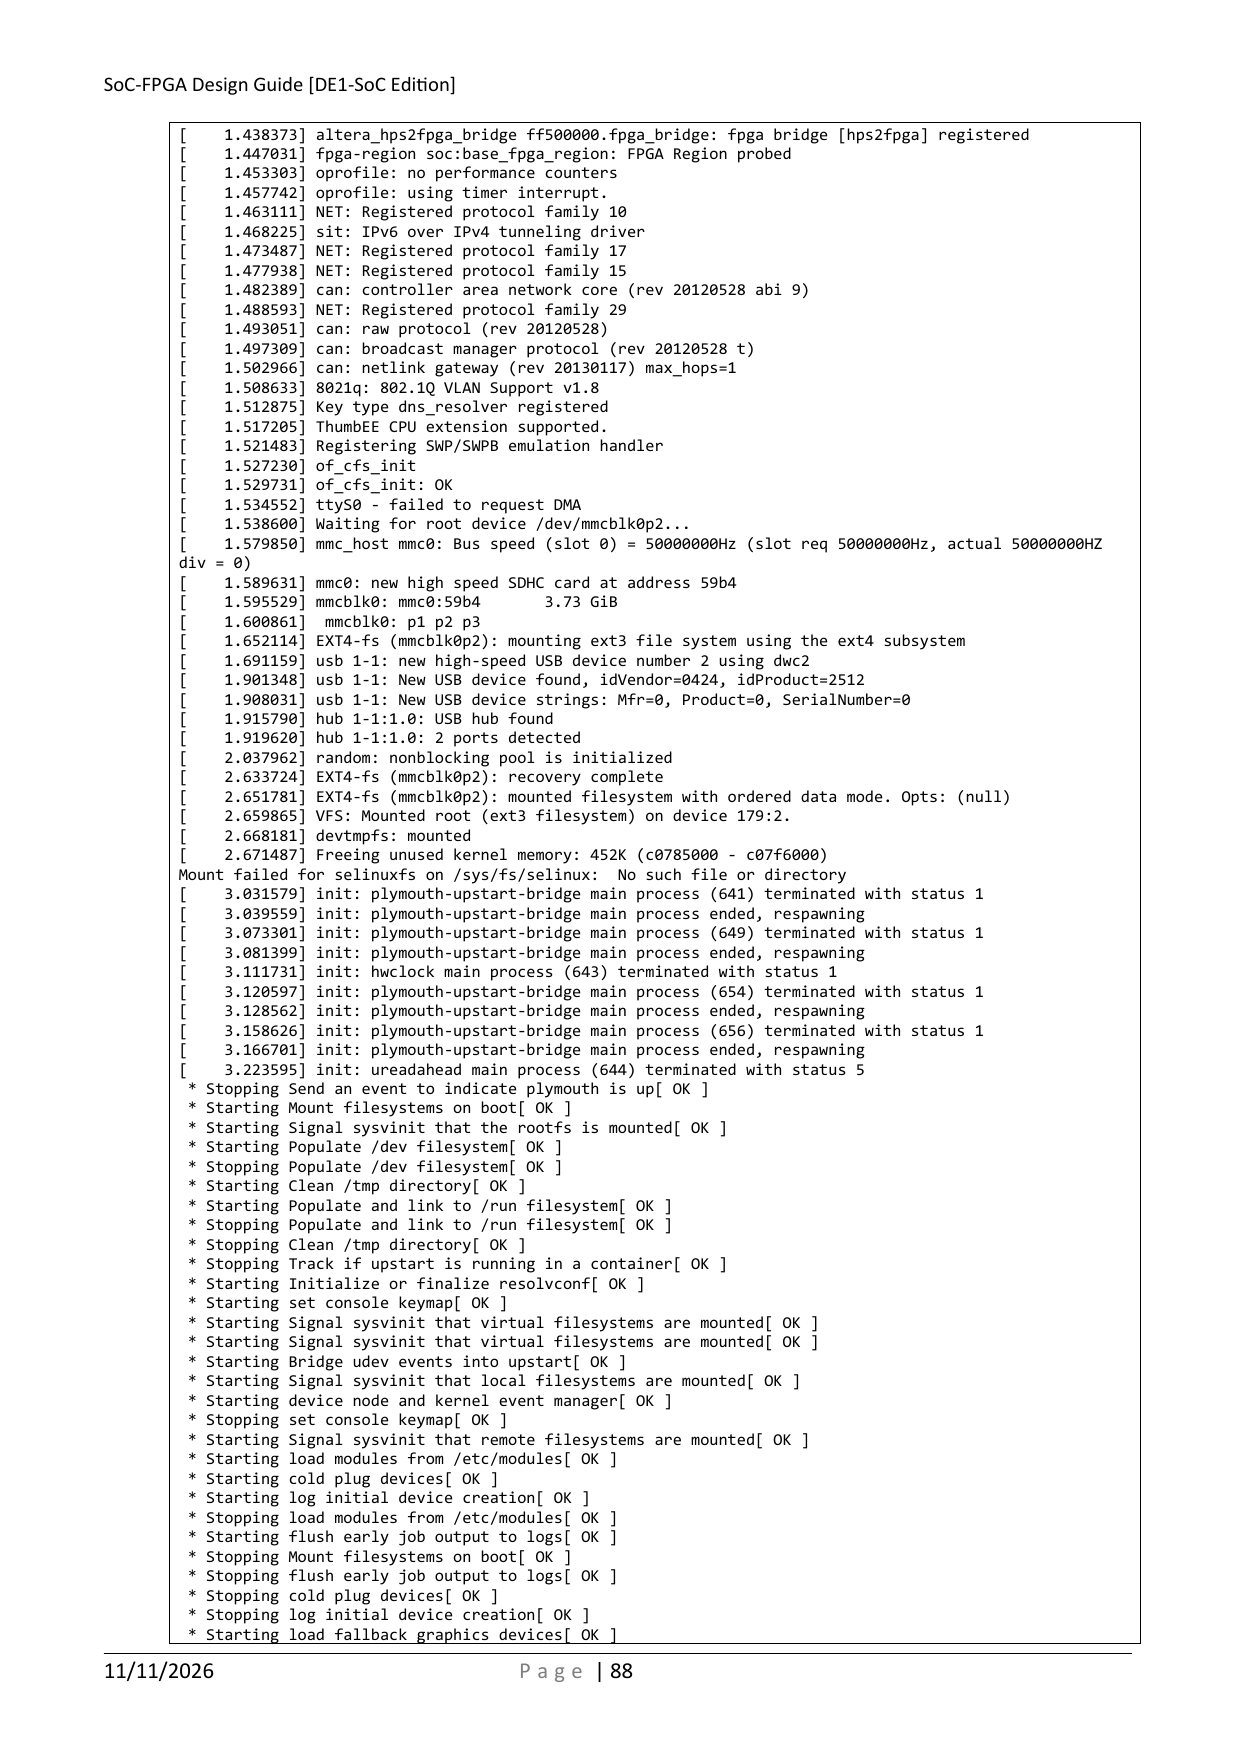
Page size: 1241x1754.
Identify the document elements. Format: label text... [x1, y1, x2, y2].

text * Stopping set console keymap[ OK ] [170, 1407, 1140, 1427]
text * Starting Mount filesystems on boot[ OK ] [170, 1096, 1140, 1115]
text [ 1.901348] usb 1-1: New USB device found, idVendor=0424, idProduct=2512 [170, 667, 1140, 687]
text [ 3.120597] init: plymouth-upstart-bridge main process (654) terminated with status 1 [170, 979, 1140, 998]
text [ 3.081399] init: plymouth-upstart-bridge main process ended, respawning [170, 940, 1140, 959]
text * Stopping Mount filesystems on boot[ OK ] [170, 1544, 1140, 1563]
text * Starting cold plug devices[ OK ] [170, 1466, 1140, 1485]
text * Stopping log initial device creation[ OK ] [170, 1602, 1140, 1622]
text * Starting Clean /tmp directory[ OK ] [170, 1173, 1140, 1193]
text [ 2.037962] random: nonblocking pool is initialized [170, 745, 1140, 764]
text * Starting Bridge udev events into upstart[ OK ] [170, 1349, 1140, 1368]
text [ 1.453303] oprofile: no performance counters [170, 161, 1140, 180]
text Mount failed for selinuxfs on /sys/fs/selinux: No such file or directory [170, 862, 1140, 881]
text [ 1.579850] mmc_host mmc0: Bus speed (slot 0) = 50000000Hz (slot req 50000000Hz, actual 50000000HZ div = 0) [170, 531, 1140, 570]
text * Starting load fallback graphics devices[ OK ] [170, 1622, 1140, 1643]
text [ 1.477938] NET: Registered protocol family 15 [170, 258, 1140, 277]
text * Starting Signal sysvinit that virtual filesystems are mounted[ OK ] [170, 1329, 1140, 1349]
text [ 3.166701] init: plymouth-upstart-bridge main process ended, respawning [170, 1037, 1140, 1057]
text [ 1.463111] NET: Registered protocol family 10 [170, 199, 1140, 219]
text * Starting flush early job output to logs[ OK ] [170, 1524, 1140, 1544]
text [ 1.919620] hub 1-1:1.0: 2 ports detected [170, 726, 1140, 745]
text [ 2.659865] VFS: Mounted root (ext3 filesystem) on device 179:2. [170, 803, 1140, 823]
text [ 1.595529] mmcblk0: mmc0:59b4 3.73 GiB [170, 589, 1140, 609]
text [ 3.039559] init: plymouth-upstart-bridge main process ended, respawning [170, 901, 1140, 920]
text [ 1.529731] of_cfs_init: OK [170, 472, 1140, 492]
text * Starting device node and kernel event manager[ OK ] [170, 1388, 1140, 1407]
text [ 1.589631] mmc0: new high speed SDHC card at address 59b4 [170, 570, 1140, 589]
text [ 2.668181] devtmpfs: mounted [170, 823, 1140, 842]
text [ 3.223595] init: ureadahead main process (644) terminated with status 5 [170, 1057, 1140, 1076]
text [ 1.915790] hub 1-1:1.0: USB hub found [170, 706, 1140, 726]
text [ 1.517205] ThumbEE CPU extension supported. [170, 414, 1140, 433]
text [ 2.671487] Freeing unused kernel memory: 452K (c0785000 - c07f6000) [170, 842, 1140, 862]
text * Stopping Track if upstart is running in a container[ OK ] [170, 1251, 1140, 1271]
text [ 1.497309] can: broadcast manager protocol (rev 20120528 t) [170, 336, 1140, 355]
text [ 1.508633] 8021q: 802.1Q VLAN Support v1.8 [170, 375, 1140, 394]
text [ 3.158626] init: plymouth-upstart-bridge main process (656) terminated with status 1 [170, 1018, 1140, 1037]
text [ 1.488593] NET: Registered protocol family 29 [170, 297, 1140, 316]
text [ 3.111731] init: hwclock main process (643) terminated with status 1 [170, 959, 1140, 979]
text * Starting Signal sysvinit that local filesystems are mounted[ OK ] [170, 1368, 1140, 1388]
text * Starting Signal sysvinit that the rootfs is mounted[ OK ] [170, 1115, 1140, 1134]
text [ 1.534552] ttyS0 - failed to request DMA [170, 492, 1140, 511]
text [ 1.652114] EXT4-fs (mmcblk0p2): mounting ext3 file system using the ext4 subsystem [170, 628, 1140, 648]
text * Stopping Populate /dev filesystem[ OK ] [170, 1154, 1140, 1173]
text [ 1.521483] Registering SWP/SWPB emulation handler [170, 433, 1140, 453]
text * Stopping flush early job output to logs[ OK ] [170, 1563, 1140, 1583]
text * Stopping cold plug devices[ OK ] [170, 1583, 1140, 1602]
text [ 1.908031] usb 1-1: New USB device strings: Mfr=0, Product=0, SerialNumber=0 [170, 687, 1140, 706]
text [ 2.651781] EXT4-fs (mmcblk0p2): mounted filesystem with ordered data mode. Opts: (null) [170, 784, 1140, 803]
text * Starting Populate and link to /run filesystem[ OK ] [170, 1193, 1140, 1212]
text [ 3.031579] init: plymouth-upstart-bridge main process (641) terminated with status 1 [170, 881, 1140, 901]
text [ 3.128562] init: plymouth-upstart-bridge main process ended, respawning [170, 998, 1140, 1018]
text * Starting log initial device creation[ OK ] [170, 1485, 1140, 1505]
text * Stopping load modules from /etc/modules[ OK ] [170, 1505, 1140, 1524]
text * Starting Populate /dev filesystem[ OK ] [170, 1134, 1140, 1154]
text * Starting Signal sysvinit that remote filesystems are mounted[ OK ] [170, 1427, 1140, 1446]
text * Stopping Send an event to indicate plymouth is up[ OK ] [170, 1076, 1140, 1096]
text * Starting Initialize or finalize resolvconf[ OK ] [170, 1271, 1140, 1290]
text [ 1.482389] can: controller area network core (rev 20120528 abi 9) [170, 277, 1140, 297]
text [ 1.538600] Waiting for root device /dev/mmcblk0p2... [170, 511, 1140, 531]
text [ 1.527230] of_cfs_init [170, 453, 1140, 472]
text * Starting load modules from /etc/modules[ OK ] [170, 1446, 1140, 1466]
text [ 1.512875] Key type dns_resolver registered [170, 394, 1140, 414]
text [ 1.447031] fpga-region soc:base_fpga_region: FPGA Region probed [170, 141, 1140, 161]
text [ 1.473487] NET: Registered protocol family 17 [170, 238, 1140, 258]
text * Starting set console keymap[ OK ] [170, 1290, 1140, 1310]
text [ 3.073301] init: plymouth-upstart-bridge main process (649) terminated with status 1 [170, 920, 1140, 940]
text [ 1.691159] usb 1-1: new high-speed USB device number 2 using dwc2 [170, 648, 1140, 667]
text [ 1.468225] sit: IPv6 over IPv4 tunneling driver [170, 219, 1140, 238]
text [ 1.600861] mmcblk0: p1 p2 p3 [170, 609, 1140, 628]
text * Stopping Populate and link to /run filesystem[ OK ] [170, 1212, 1140, 1232]
text [ 1.438373] altera_hps2fpga_bridge ff500000.fpga_bridge: fpga bridge [hps2fpga] registered [170, 123, 1140, 141]
text [ 1.493051] can: raw protocol (rev 20120528) [170, 316, 1140, 336]
text [ 1.457742] oprofile: using timer interrupt. [170, 180, 1140, 199]
text * Stopping Clean /tmp directory[ OK ] [170, 1232, 1140, 1251]
text [ 2.633724] EXT4-fs (mmcblk0p2): recovery complete [170, 764, 1140, 784]
text * Starting Signal sysvinit that virtual filesystems are mounted[ OK ] [170, 1310, 1140, 1329]
text [ 1.502966] can: netlink gateway (rev 20130117) max_hops=1 [170, 355, 1140, 375]
